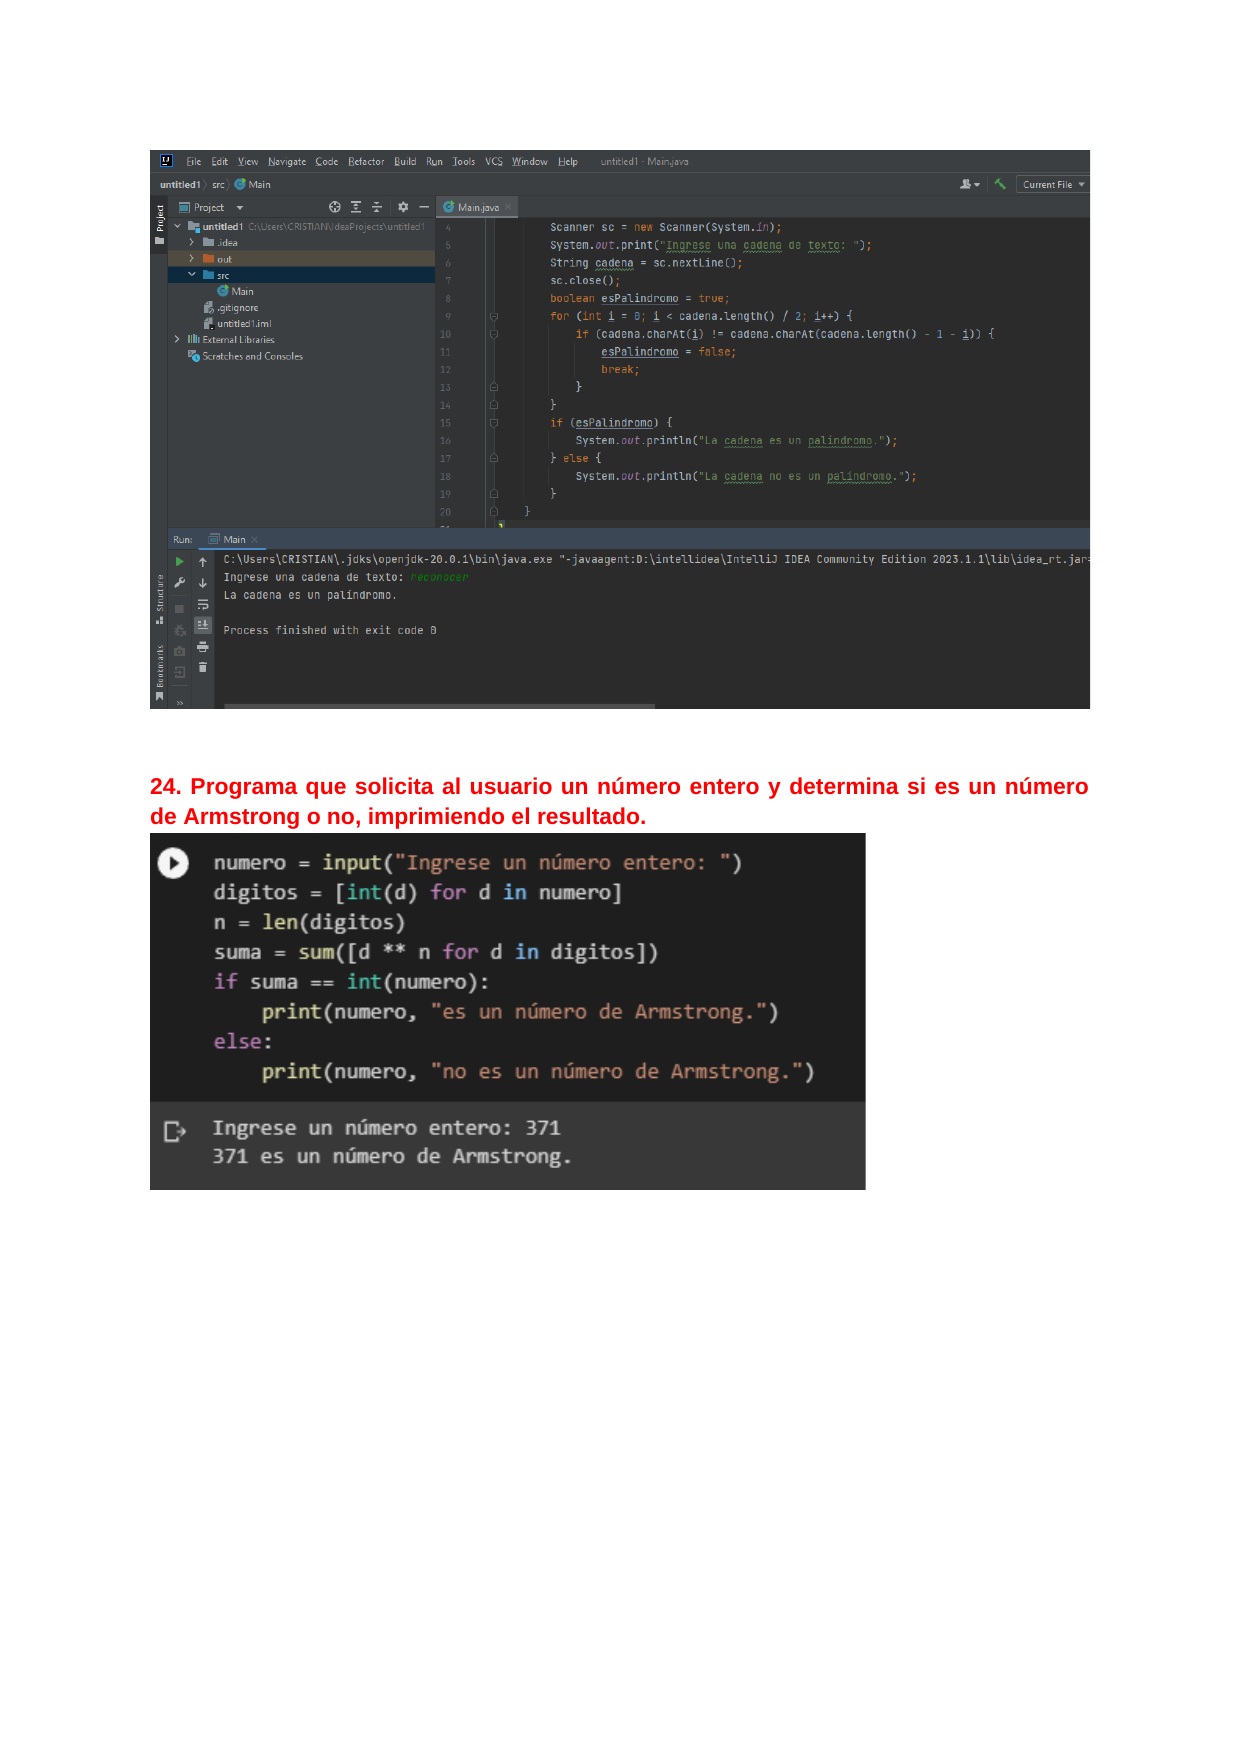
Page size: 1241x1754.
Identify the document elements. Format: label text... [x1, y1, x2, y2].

picture [150, 833, 866, 1190]
picture [150, 150, 1091, 709]
text 24. Programa que solicita al usuario un número entero y determina si es un número de Armstrong o no, imprimiendo el resultado. [150, 773, 1090, 829]
